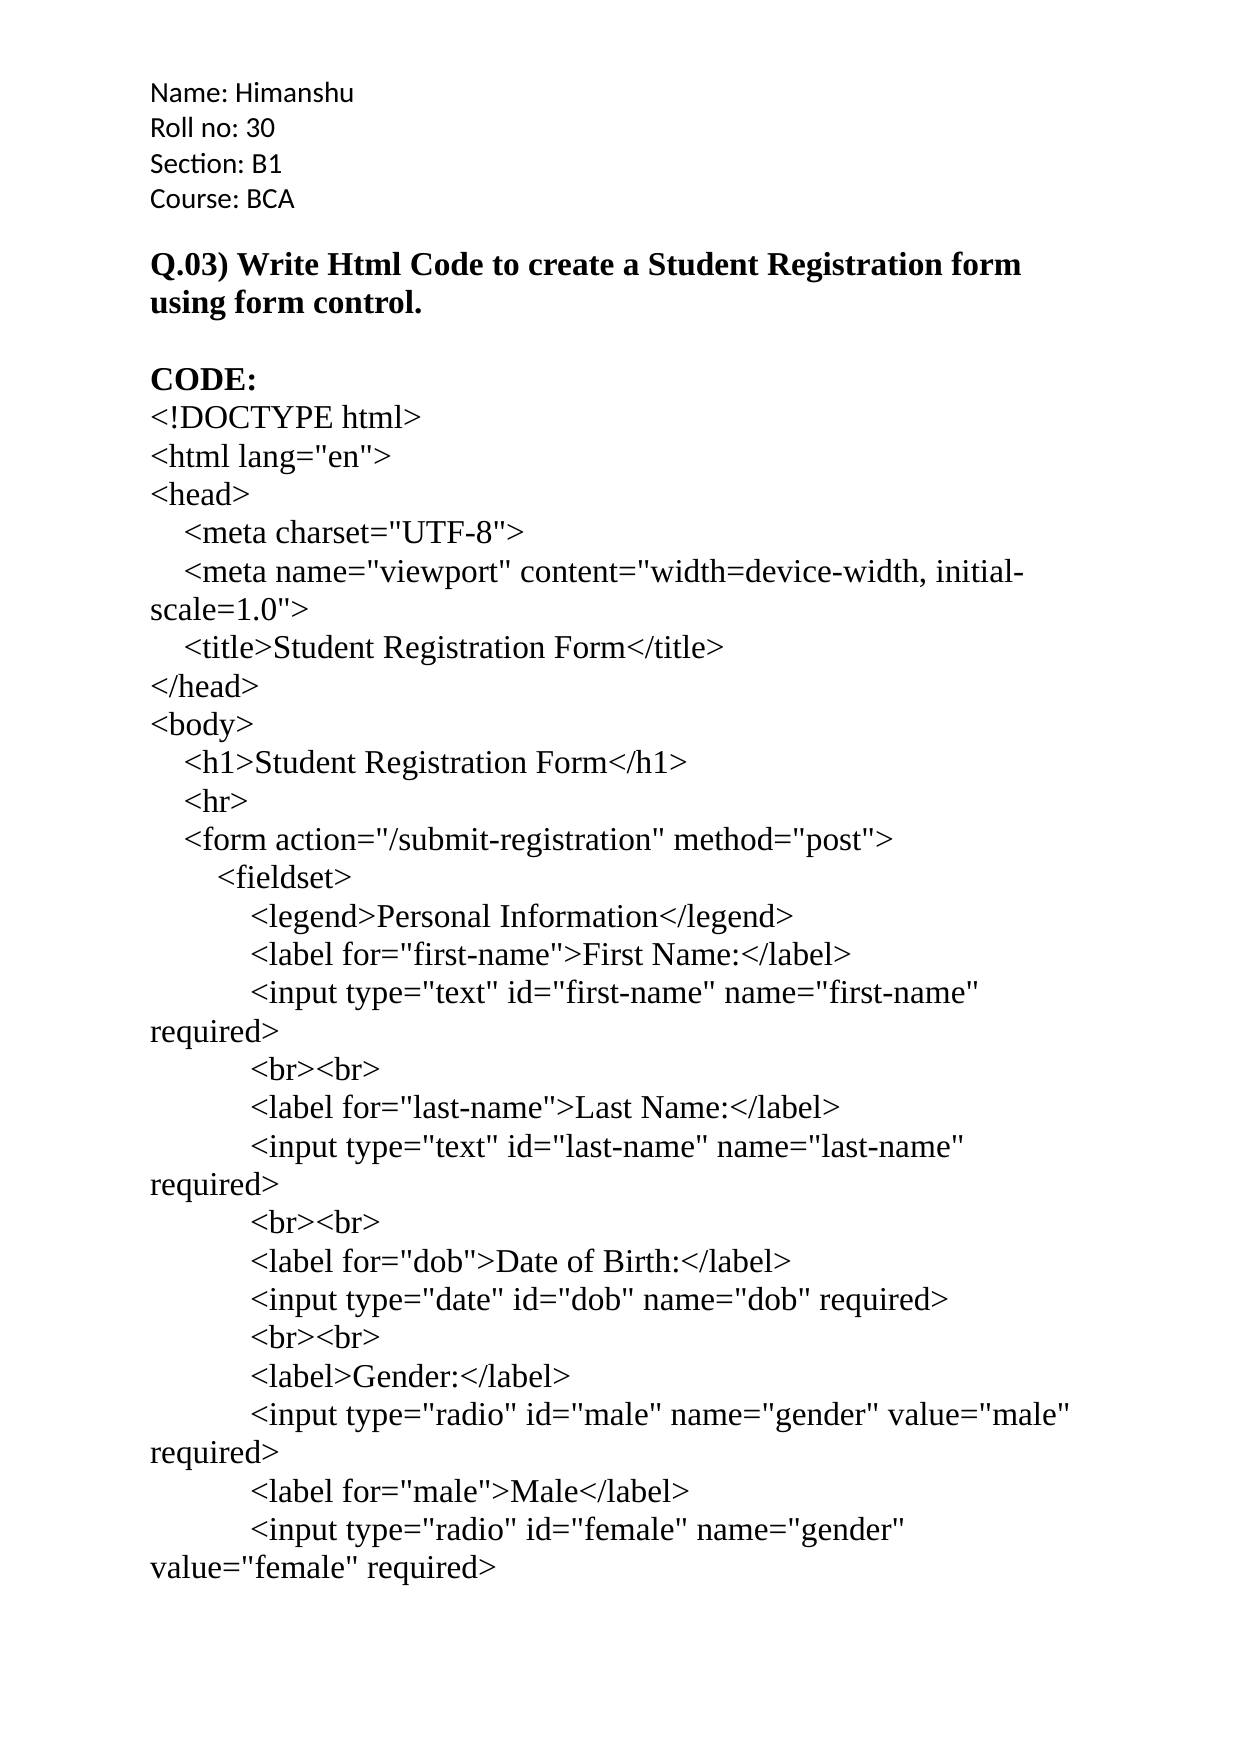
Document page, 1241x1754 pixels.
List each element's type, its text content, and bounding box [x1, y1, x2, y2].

text <label for="last-name">Last Name:</label> [150, 1088, 1090, 1126]
text CODE: [150, 359, 1090, 398]
text <html lang="en"> [150, 436, 1090, 474]
text <label for="first-name">First Name:</label> [150, 934, 1090, 973]
text <br><br> [150, 1049, 1090, 1088]
text <!DOCTYPE html> [150, 398, 1090, 436]
text </head> [150, 666, 1090, 704]
text <fieldset> [150, 858, 1090, 896]
text <input type="radio" id="male" name="gender" value="male" required> [150, 1394, 1090, 1471]
text <br><br> [150, 1318, 1090, 1356]
text <input type="text" id="first-name" name="first-name" required> [150, 973, 1090, 1049]
text <br><br> [150, 1203, 1090, 1241]
text <meta charset="UTF-8"> [150, 513, 1090, 551]
text <form action="/submit-registration" method="post"> [150, 819, 1090, 858]
text <head> [150, 474, 1090, 513]
text <label for="male">Male</label> [150, 1471, 1090, 1509]
text <legend>Personal Information</legend> [150, 896, 1090, 934]
text <label>Gender:</label> [150, 1356, 1090, 1394]
text <hr> [150, 781, 1090, 819]
text <input type="date" id="dob" name="dob" required> [150, 1279, 1090, 1318]
text <h1>Student Registration Form</h1> [150, 743, 1090, 781]
text <meta name="viewport" content="width=device-width, initial-scale=1.0"> [150, 551, 1090, 628]
text <input type="radio" id="female" name="gender" value="female" required> [150, 1509, 1090, 1586]
text Q.03) Write Html Code to create a Student Registration form using form control. [150, 244, 1090, 321]
text <label for="dob">Date of Birth:</label> [150, 1241, 1090, 1279]
text <title>Student Registration Form</title> [150, 628, 1090, 666]
text <input type="text" id="last-name" name="last-name" required> [150, 1126, 1090, 1203]
text <body> [150, 704, 1090, 743]
